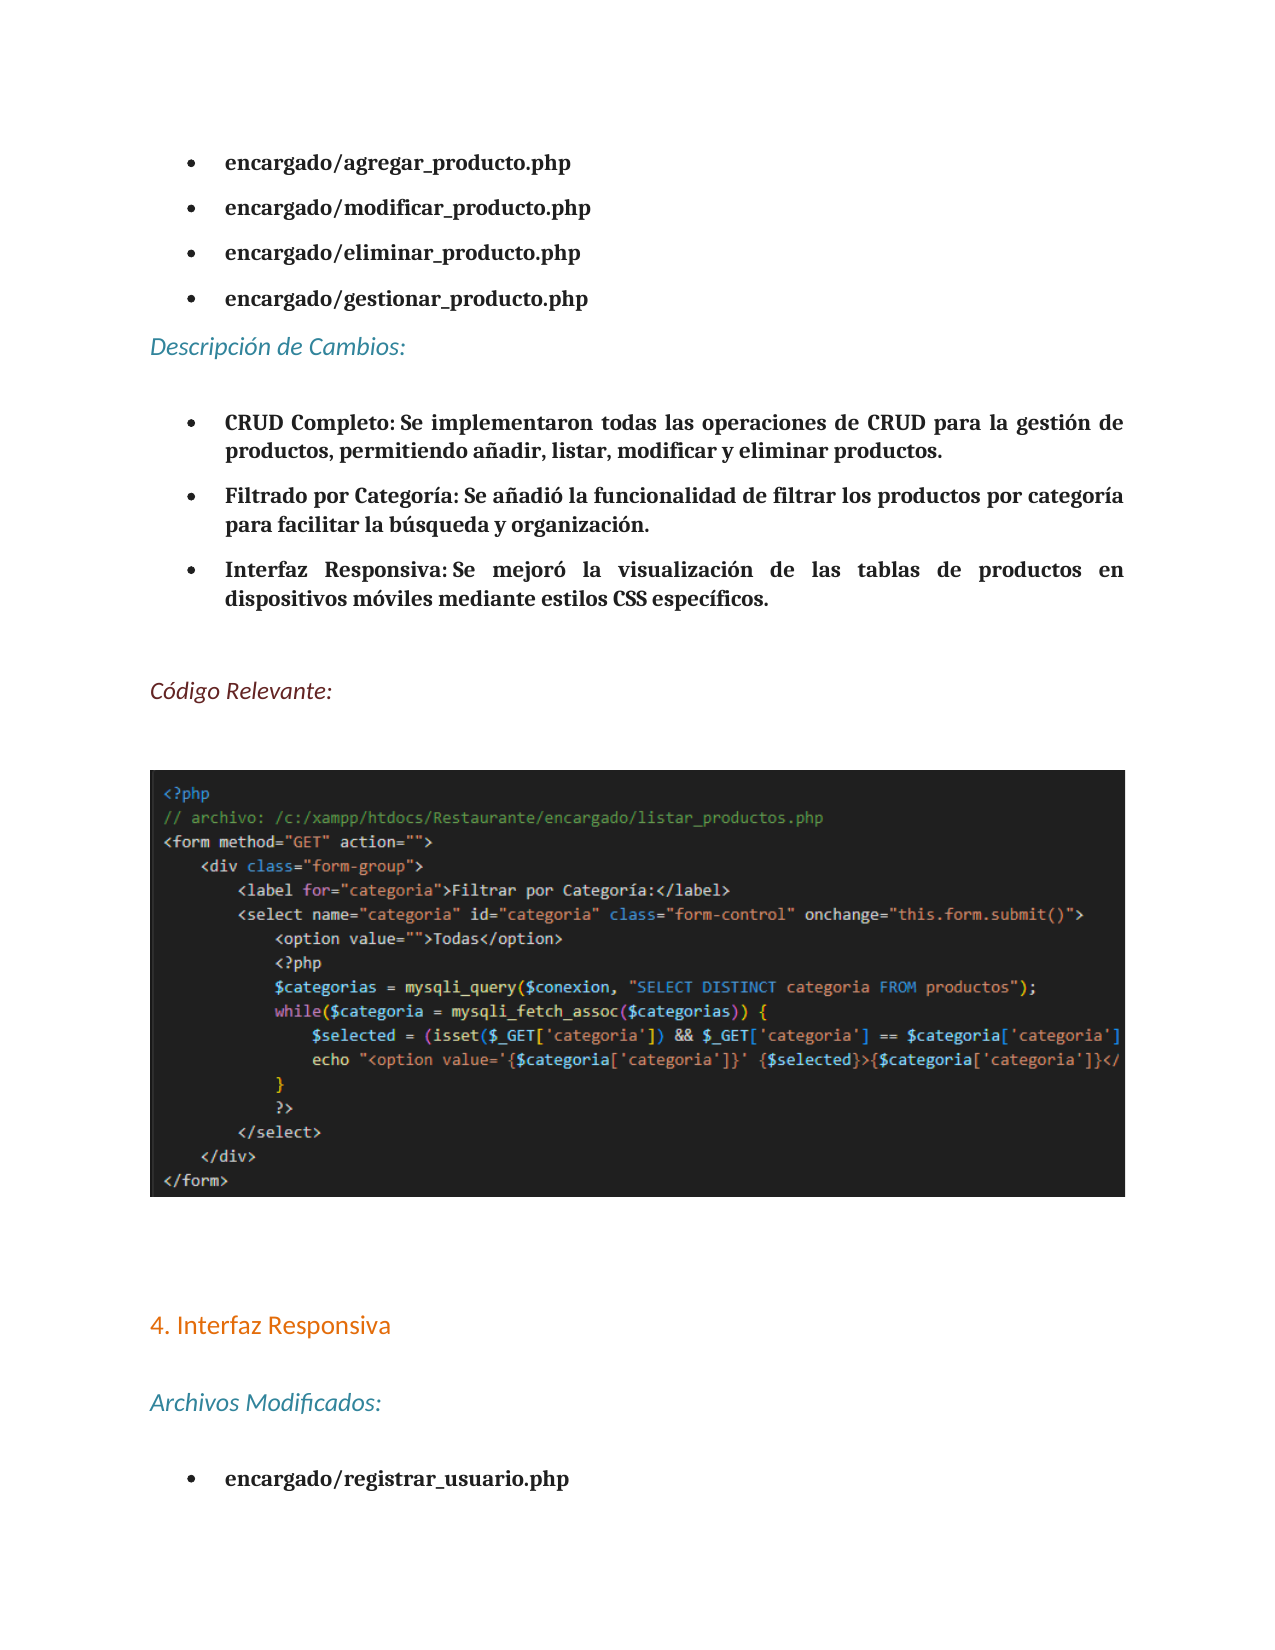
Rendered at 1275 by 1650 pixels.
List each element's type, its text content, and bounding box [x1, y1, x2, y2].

subtitle Código Relevante: [150, 676, 1125, 706]
picture [150, 770, 1125, 1197]
list encargado/agregar_producto.php [187, 150, 1125, 176]
subtitle Descripción de Cambios: [150, 330, 1125, 362]
subtitle Archivos Modificados: [150, 1386, 1125, 1418]
subtitle 4. Interfaz Responsiva [150, 1308, 1125, 1341]
list Filtrado por Categoría: Se añadió la funcionalidad de filtrar los productos por categoría para facilitar la búsqueda y organización. [187, 483, 1125, 538]
list CRUD Completo: Se implementaron todas las operaciones de CRUD para la gestión de productos, permitiendo añadir, listar, modificar y eliminar productos. [187, 410, 1125, 464]
list encargado/eliminar_producto.php [187, 240, 1125, 267]
list encargado/modificar_producto.php [187, 195, 1125, 221]
list encargado/registrar_usuario.php [187, 1465, 1125, 1492]
list Interfaz Responsiva: Se mejoró la visualización de las tablas de productos en dispositivos móviles mediante estilos CSS específicos. [187, 557, 1125, 612]
list encargado/gestionar_producto.php [187, 285, 1125, 312]
